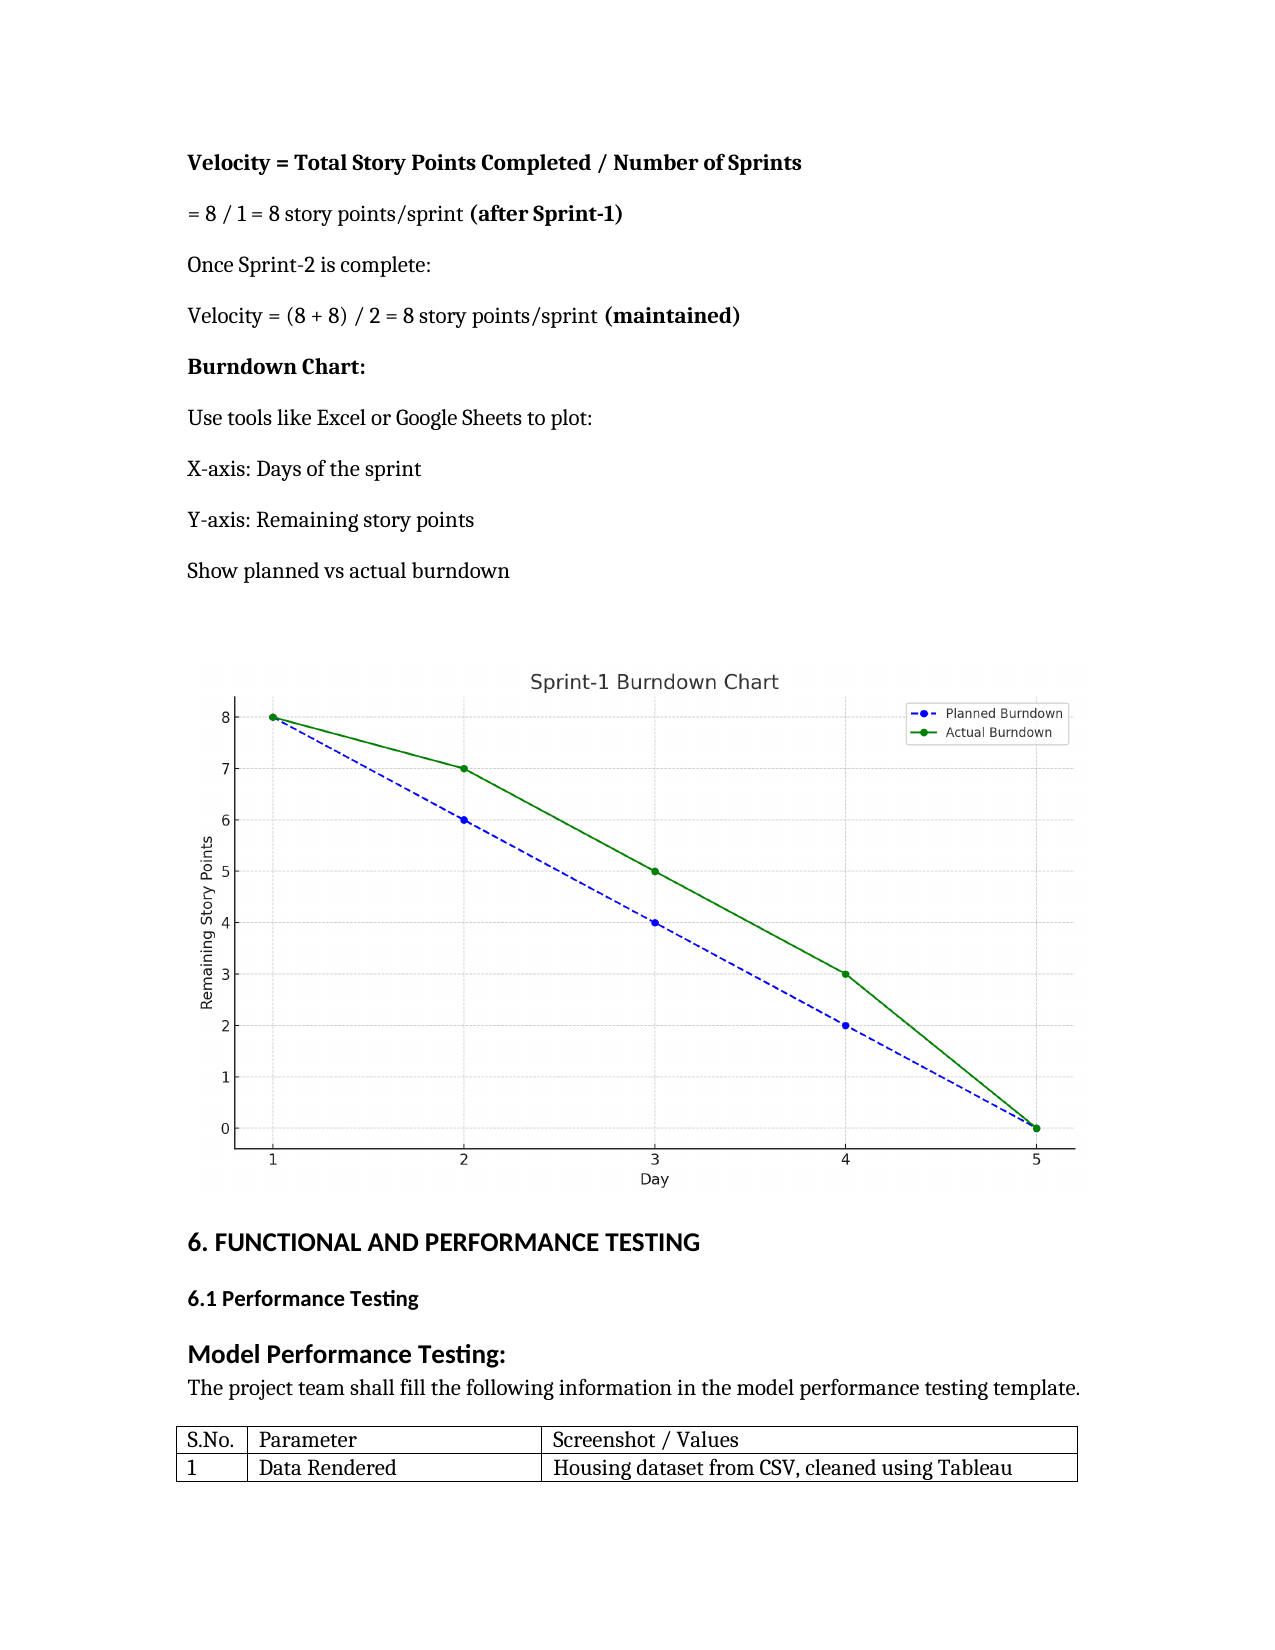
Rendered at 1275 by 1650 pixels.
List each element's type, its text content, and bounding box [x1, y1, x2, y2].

table_header Parameter [248, 1427, 541, 1453]
table_header Screenshot / Values [542, 1427, 1077, 1453]
table_cell 1 [177, 1454, 247, 1481]
text Y-axis: Remaining story points [187, 507, 1087, 534]
text Burndown Chart: [187, 354, 1087, 381]
text The project team shall fill the following information in the model performance testing template. [187, 1375, 1087, 1401]
table_header S.No. [177, 1427, 247, 1453]
text = 8 / 1 = 8 story points/sprint (after Sprint-1) [187, 201, 1087, 227]
subtitle 6. FUNCTIONAL AND PERFORMANCE TESTING [187, 1225, 1087, 1258]
table_cell Data Rendered [248, 1454, 541, 1481]
text Once Sprint-2 is complete: [187, 252, 1087, 278]
picture [187, 660, 1088, 1201]
subtitle Model Performance Testing: [187, 1337, 1087, 1370]
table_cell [542, 1454, 1077, 1481]
subtitle 6.1 Performance Testing [187, 1284, 1087, 1312]
text Velocity = (8 + 8) / 2 = 8 story points/sprint (maintained) [187, 303, 1087, 329]
text Velocity = Total Story Points Completed / Number of Sprints [187, 150, 1087, 176]
text X-axis: Days of the sprint [187, 456, 1087, 483]
text Use tools like Excel or Google Sheets to plot: [187, 405, 1087, 432]
text Show planned vs actual burndown [187, 558, 1087, 585]
